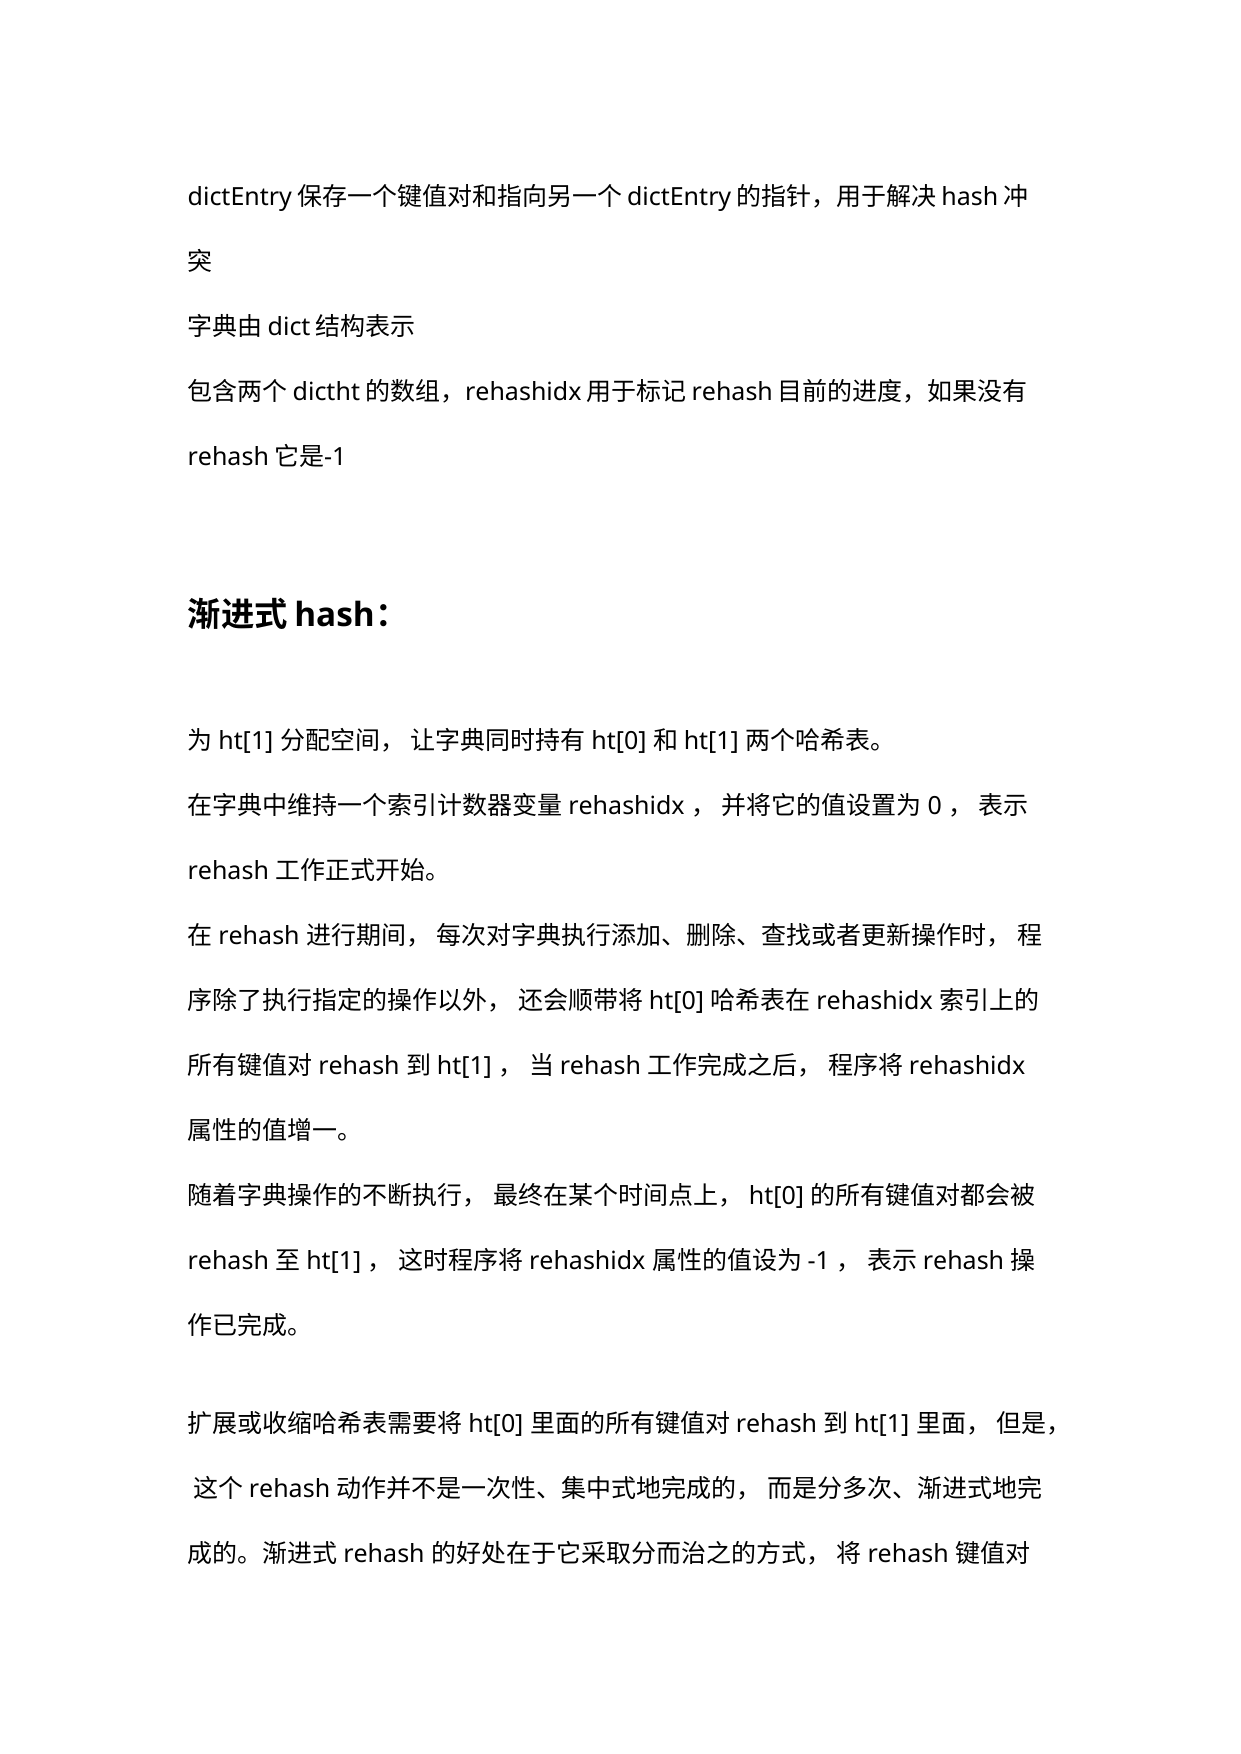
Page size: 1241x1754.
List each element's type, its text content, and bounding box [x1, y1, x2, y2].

text dictEntry保存一个键值对和指向另一个dictEntry的指针，用于解决hash冲突 [187, 162, 1053, 292]
text 在 rehash 进行期间， 每次对字典执行添加、删除、查找或者更新操作时， 程序除了执行指定的操作以外， 还会顺带将 ht[0] 哈希表在 rehashidx 索引上的所有键值对 rehash 到 ht[1] ， 当 rehash 工作完成之后， 程序将 rehashidx 属性的值增一。 [187, 901, 1053, 1161]
text 在字典中维持一个索引计数器变量 rehashidx ， 并将它的值设置为 0 ， 表示 rehash 工作正式开始。 [187, 771, 1053, 901]
text 包含两个dictht的数组，rehashidx用于标记rehash目前的进度，如果没有rehash它是-1 [187, 357, 1053, 487]
text 随着字典操作的不断执行， 最终在某个时间点上， ht[0] 的所有键值对都会被 rehash 至 ht[1] ， 这时程序将 rehashidx 属性的值设为 -1 ， 表示 rehash 操作已完成。 [187, 1161, 1053, 1356]
text 字典由dict结构表示 [187, 292, 1053, 357]
subtitle 渐进式hash： [187, 579, 1053, 644]
text 为 ht[1] 分配空间， 让字典同时持有 ht[0] 和 ht[1] 两个哈希表。 [187, 706, 1053, 771]
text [187, 1389, 1053, 1584]
